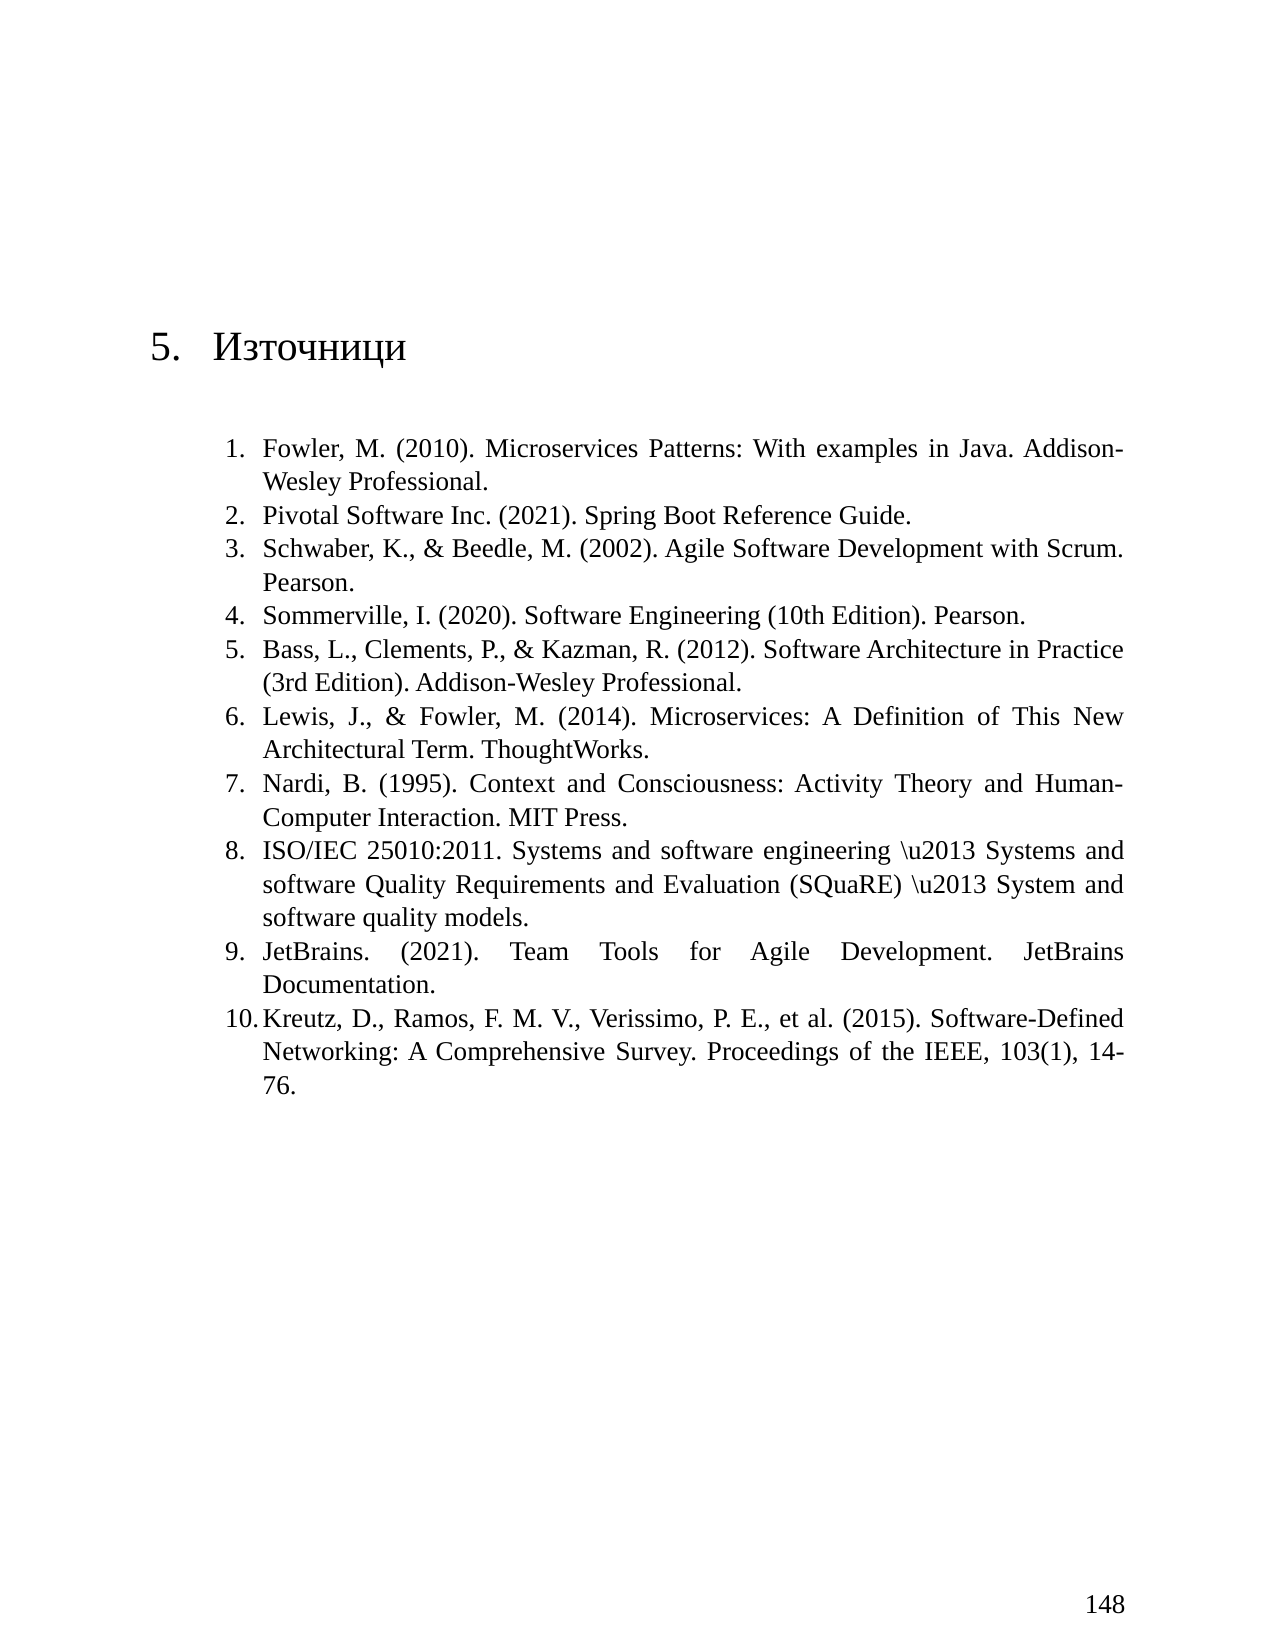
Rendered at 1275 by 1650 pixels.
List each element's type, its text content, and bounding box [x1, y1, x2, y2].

list ISO/IEC 25010:2011. Systems and software engineering \u2013 Systems and software Quality Requirements and Evaluation (SQuaRE) \u2013 System and software quality models. [225, 834, 1125, 932]
list Schwaber, K., & Beedle, M. (2002). Agile Software Development with Scrum. Pearson. [225, 532, 1125, 597]
subtitle Източници [150, 321, 1125, 369]
list Kreutz, D., Ramos, F. M. V., Verissimo, P. E., et al. (2015). Software-Defined Networking: A Comprehensive Survey. Proceedings of the IEEE, 103(1), 14-76. [225, 1002, 1125, 1100]
list Pivotal Software Inc. (2021). Spring Boot Reference Guide. [225, 499, 1125, 530]
list Nardi, B. (1995). Context and Consciousness: Activity Theory and Human-Computer Interaction. MIT Press. [225, 767, 1125, 832]
list Bass, L., Clements, P., & Kazman, R. (2012). Software Architecture in Practice (3rd Edition). Addison-Wesley Professional. [225, 633, 1125, 698]
list Lewis, J., & Fowler, M. (2014). Microservices: A Definition of This New Architectural Term. ThoughtWorks. [225, 700, 1125, 765]
list JetBrains. (2021). Team Tools for Agile Development. JetBrains Documentation. [225, 935, 1125, 999]
list Fowler, M. (2010). Microservices Patterns: With examples in Java. Addison-Wesley Professional. [225, 432, 1125, 496]
list Sommerville, I. (2020). Software Engineering (10th Edition). Pearson. [225, 599, 1125, 631]
